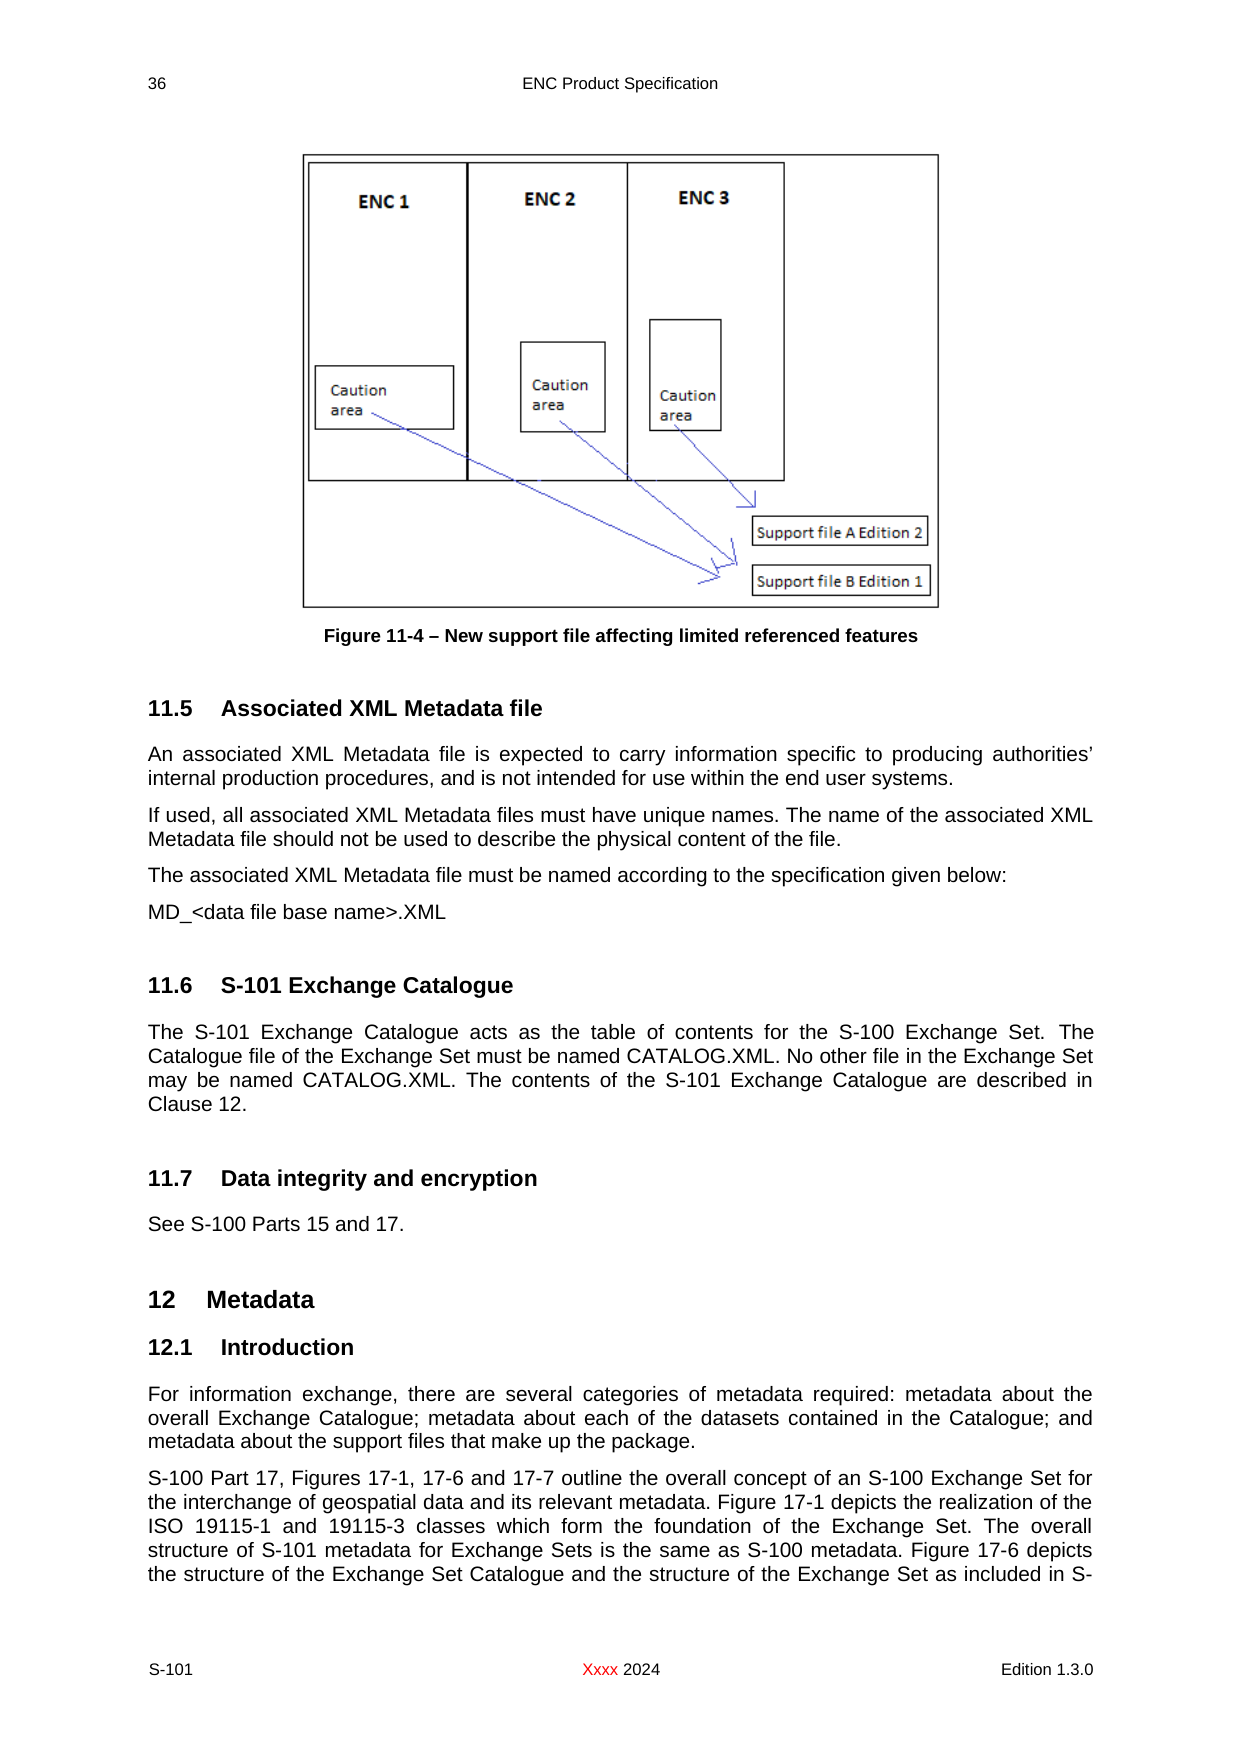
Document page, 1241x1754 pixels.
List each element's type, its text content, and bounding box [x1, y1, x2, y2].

text The associated XML Metadata file must be named according to the specification given below: [148, 863, 1094, 887]
subtitle Associated XML Metadata file [148, 695, 1094, 721]
text Figure 11-4 – New support file affecting limited referenced features [148, 624, 1094, 646]
subtitle S-101 Exchange Catalogue [148, 972, 1094, 999]
subtitle Introduction [148, 1334, 1094, 1361]
text For information exchange, there are several categories of metadata required: metadata about the overall Exchange Catalogue; metadata about each of the datasets contained in the Catalogue; and metadata about the support files that make up the package. [148, 1381, 1094, 1453]
text See S-100 Parts 15 and 17. [148, 1212, 1094, 1236]
text An associated XML Metadata file is expected to carry information specific to producing authorities’ internal production procedures, and is not intended for use within the end user systems. [148, 742, 1094, 790]
text MD_<data file base name>.XML [148, 899, 1094, 923]
subtitle Data integrity and encryption [148, 1164, 1094, 1191]
picture [299, 150, 943, 612]
text The S-101 Exchange Catalogue acts as the table of contents for the S-100 Exchange Set. The Catalogue file of the Exchange Set must be named CATALOG.XML. No other file in the Exchange Set may be named CATALOG.XML. The contents of the S-101 Exchange Catalogue are described in Clause 12. [148, 1020, 1094, 1116]
text If used, all associated XML Metadata files must have unique names. The name of the associated XML Metadata file should not be used to describe the physical content of the file. [148, 803, 1094, 851]
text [148, 1466, 1094, 1586]
subtitle Metadata [148, 1284, 1094, 1313]
